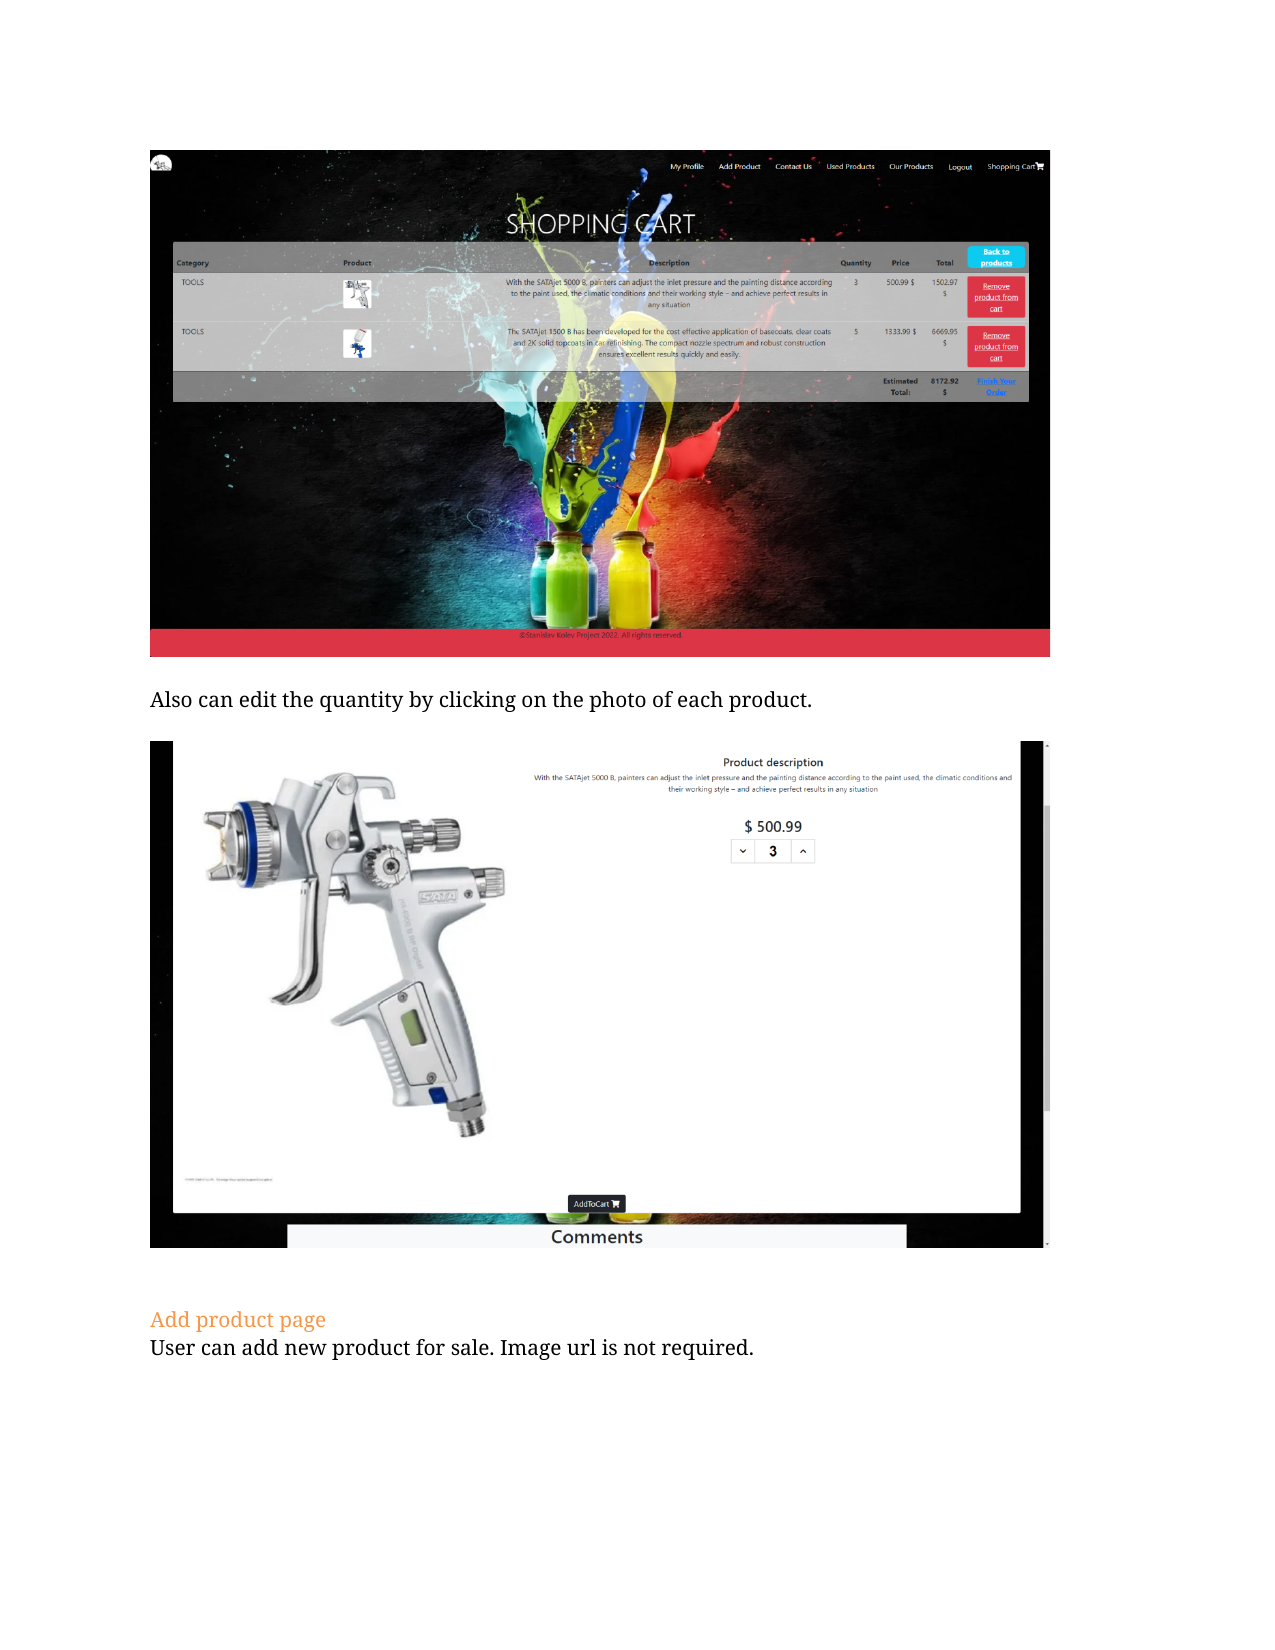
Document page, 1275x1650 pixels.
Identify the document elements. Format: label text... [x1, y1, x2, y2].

text Also can edit the quantity by clicking on the photo of each product. [150, 685, 1125, 713]
text User can add new product for sale. Image url is not required. [150, 1333, 1125, 1362]
picture [150, 741, 1050, 1248]
picture [150, 150, 1050, 657]
text Add product page [150, 1305, 1125, 1333]
